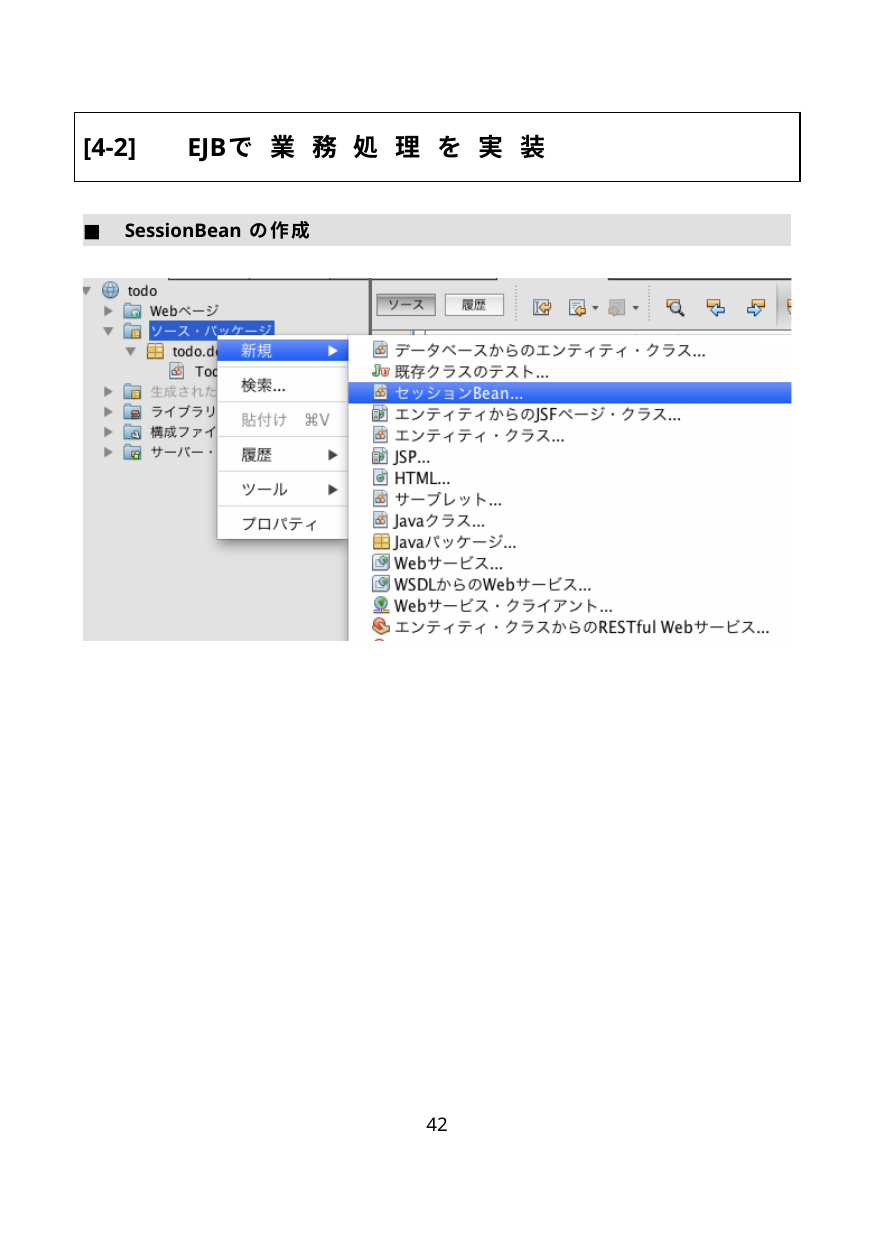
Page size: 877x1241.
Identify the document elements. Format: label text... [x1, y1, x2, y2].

subtitle SessionBeanの作成 [83, 214, 791, 246]
subtitle EJBで業務処理を実装 [75, 113, 799, 181]
picture [82, 278, 792, 641]
